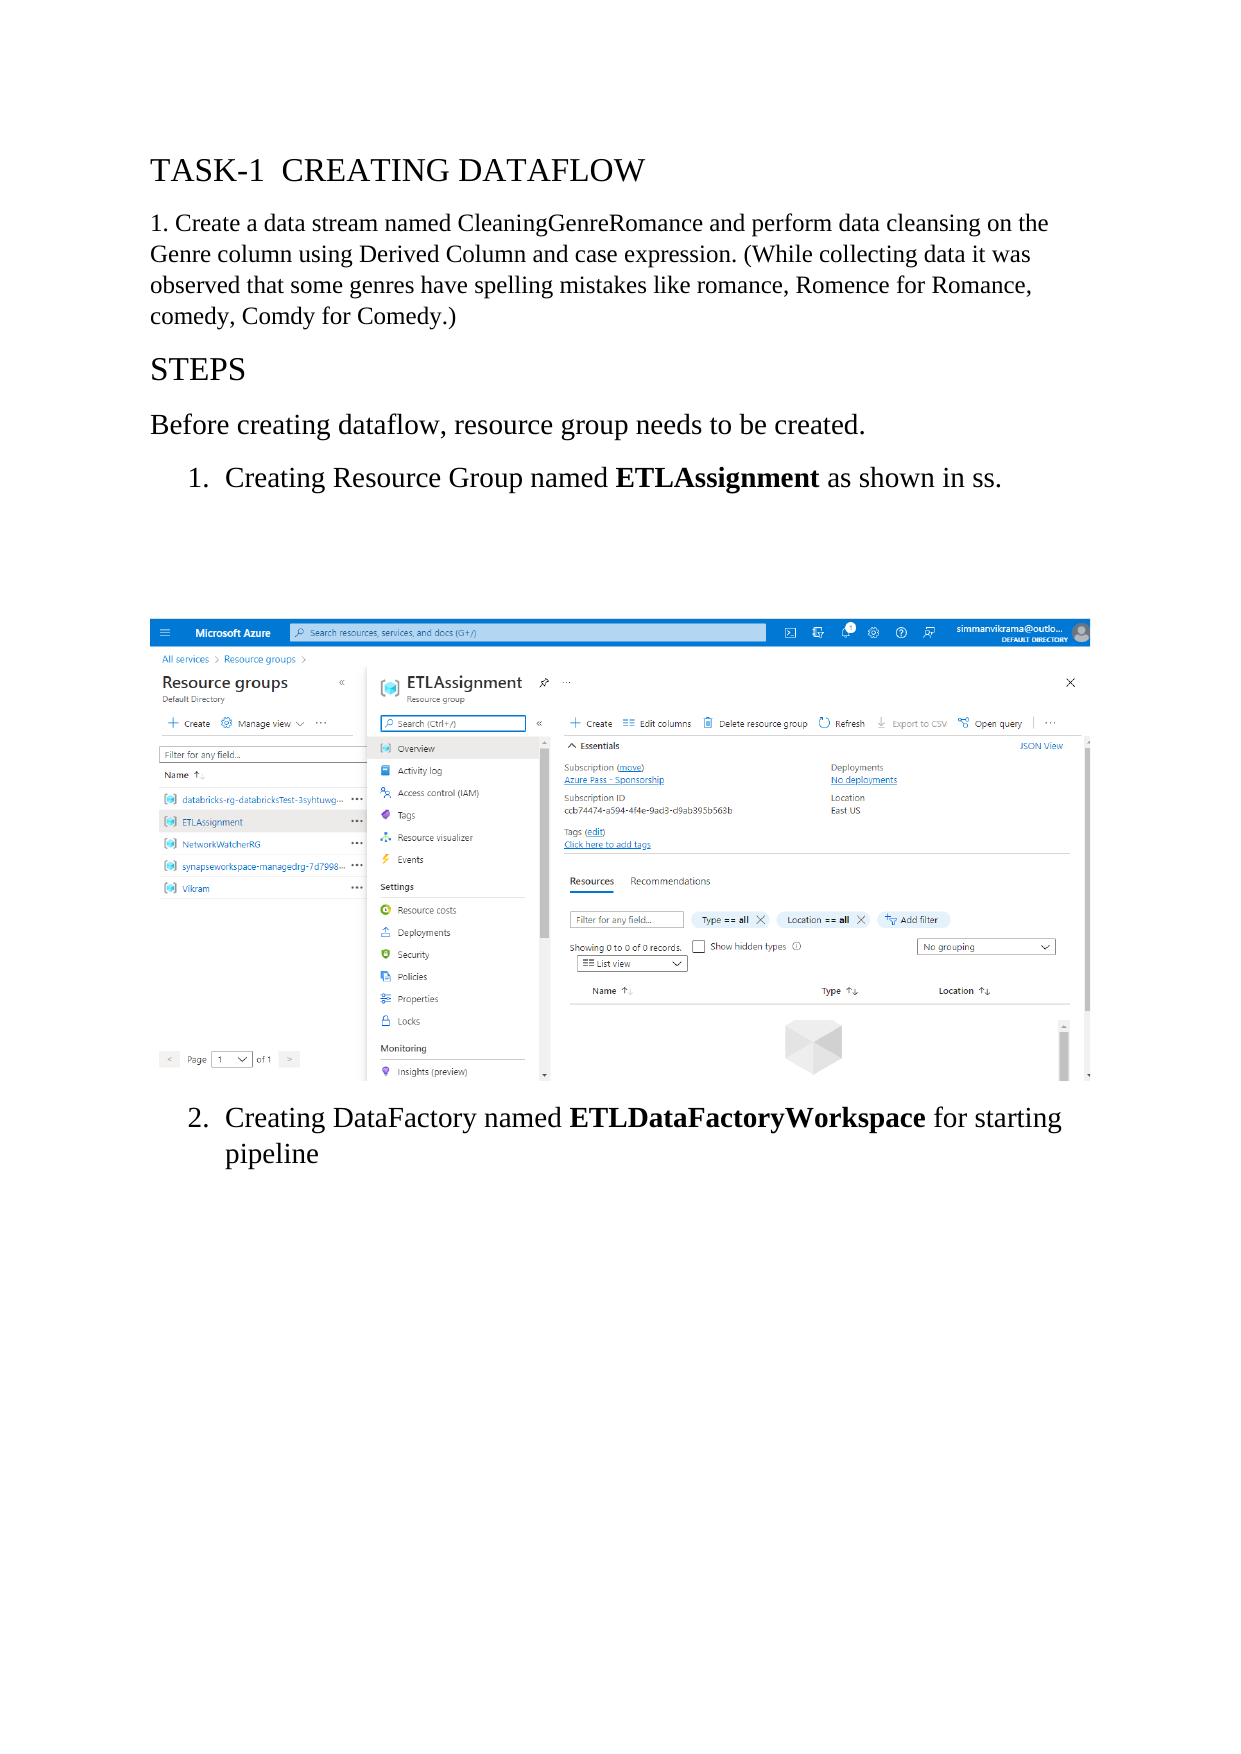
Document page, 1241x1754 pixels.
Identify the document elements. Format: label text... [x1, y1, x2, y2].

list Creating DataFactory named ETLDataFactoryWorkspace for starting pipeline [187, 1100, 1090, 1169]
text 1. Create a data stream named CleaningGenreRomance and perform data cleansing on the Genre column using Derived Column and case expression. (While collecting data it was observed that some genres have spelling mistakes like romance, Romence for Romance, comedy, Comdy for Comedy.) [150, 208, 1090, 330]
text Before creating dataflow, resource group needs to be created. [150, 407, 1090, 440]
list Creating Resource Group named ETLAssignment as shown in ss. [187, 460, 1090, 493]
text TASK-1 CREATING DATAFLOW [150, 150, 1090, 188]
text STEPS [150, 349, 1090, 387]
picture [150, 617, 1091, 1081]
